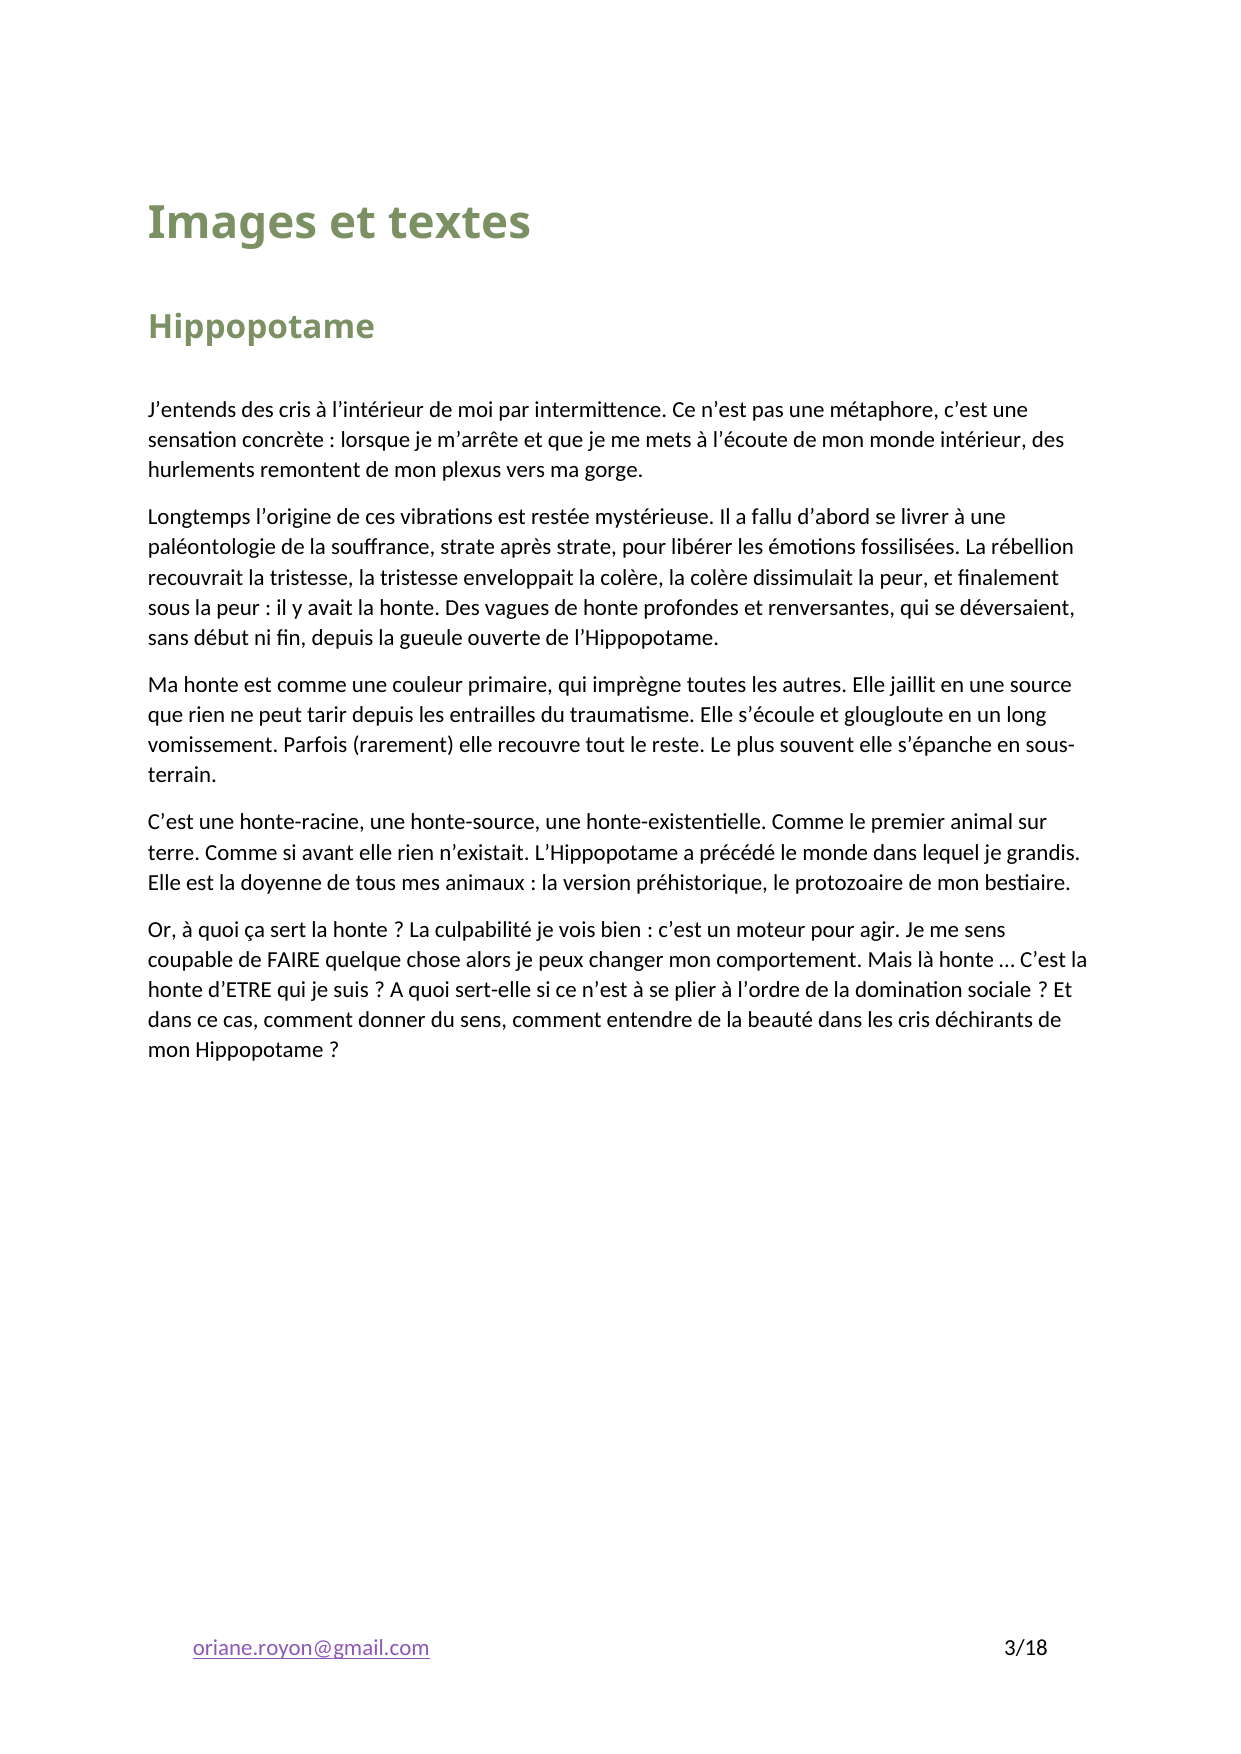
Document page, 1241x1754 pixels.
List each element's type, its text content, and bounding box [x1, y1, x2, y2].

text Ma honte est comme une couleur primaire, qui imprègne toutes les autres. Elle jaillit en une source que rien ne peut tarir depuis les entrailles du traumatisme. Elle s’écoule et glougloute en un long vomissement. Parfois (rarement) elle recouvre tout le reste. Le plus souvent elle s’épanche en sous-terrain. [148, 670, 1093, 789]
text Longtemps l’origine de ces vibrations est restée mystérieuse. Il a fallu d’abord se livrer à une paléontologie de la souffrance, strate après strate, pour libérer les émotions fossilisées. La rébellion recouvrait la tristesse, la tristesse enveloppait la colère, la colère dissimulait la peur, et finalement sous la peur : il y avait la honte. Des vagues de honte profondes et renversantes, qui se déversaient, sans début ni fin, depuis la gueule ouverte de l’Hippopotame. [148, 502, 1093, 651]
subtitle Hippopotame [148, 303, 1093, 348]
text J’entends des cris à l’intérieur de moi par intermittence. Ce n’est pas une métaphore, c’est une sensation concrète : lorsque je m’arrête et que je me mets à l’écoute de mon monde intérieur, des hurlements remontent de mon plexus vers ma gorge. [148, 395, 1093, 483]
subtitle Images et textes [148, 189, 1093, 252]
text C’est une honte-racine, une honte-source, une honte-existentielle. Comme le premier animal sur terre. Comme si avant elle rien n’existait. L’Hippopotame a précédé le monde dans lequel je grandis. Elle est la doyenne de tous mes animaux : la version préhistorique, le protozoaire de mon bestiaire. [148, 807, 1093, 896]
text Or, à quoi ça sert la honte ? La culpabilité je vois bien : c’est un moteur pour agir. Je me sens coupable de FAIRE quelque chose alors je peux changer mon comportement. Mais là honte … C’est la honte d’ETRE qui je suis ? A quoi sert-elle si ce n’est à se plier à l’ordre de la domination sociale ? Et dans ce cas, comment donner du sens, comment entendre de la beauté dans les cris déchirants de mon Hippopotame ? [148, 915, 1093, 1064]
